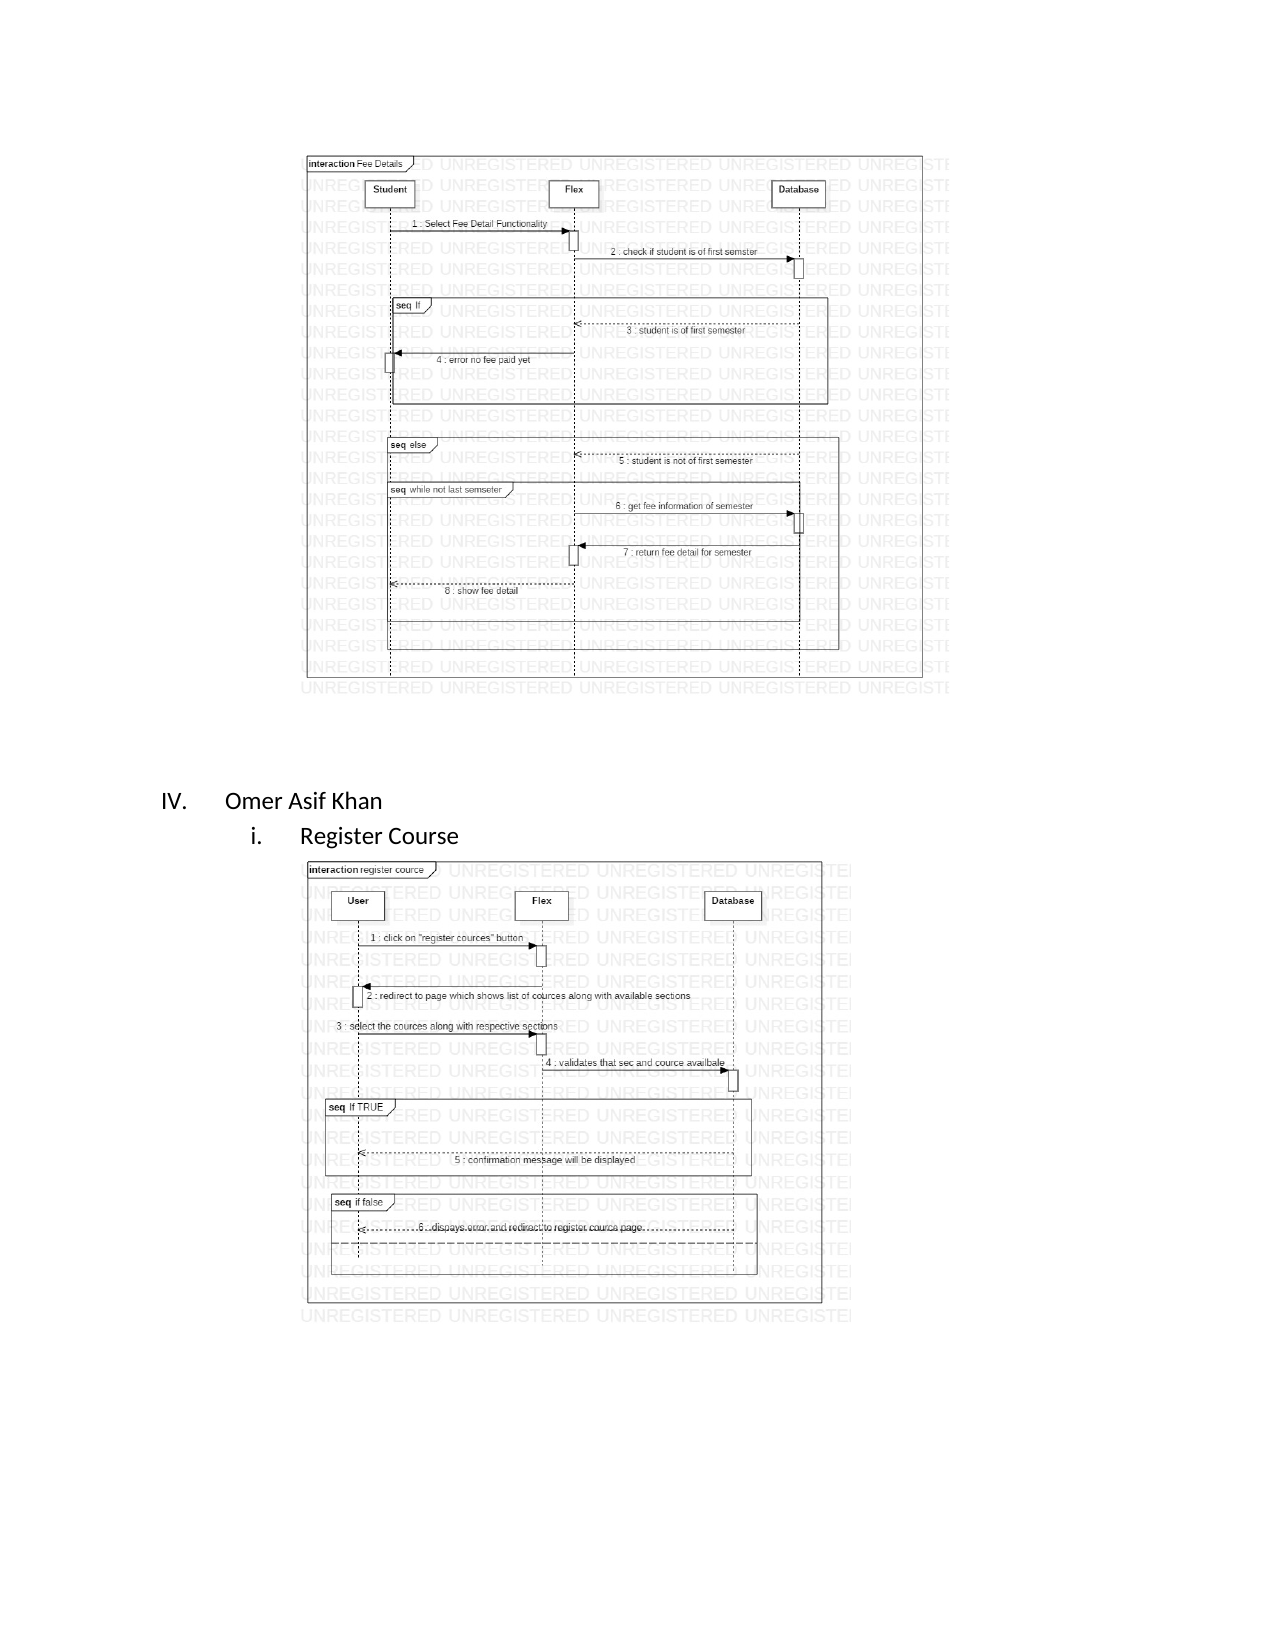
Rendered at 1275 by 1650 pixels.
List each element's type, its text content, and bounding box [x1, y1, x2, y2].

picture [300, 855, 851, 1332]
list Omer Asif Khan [187, 785, 1125, 815]
picture [300, 150, 950, 705]
list Register Course [262, 820, 1125, 850]
